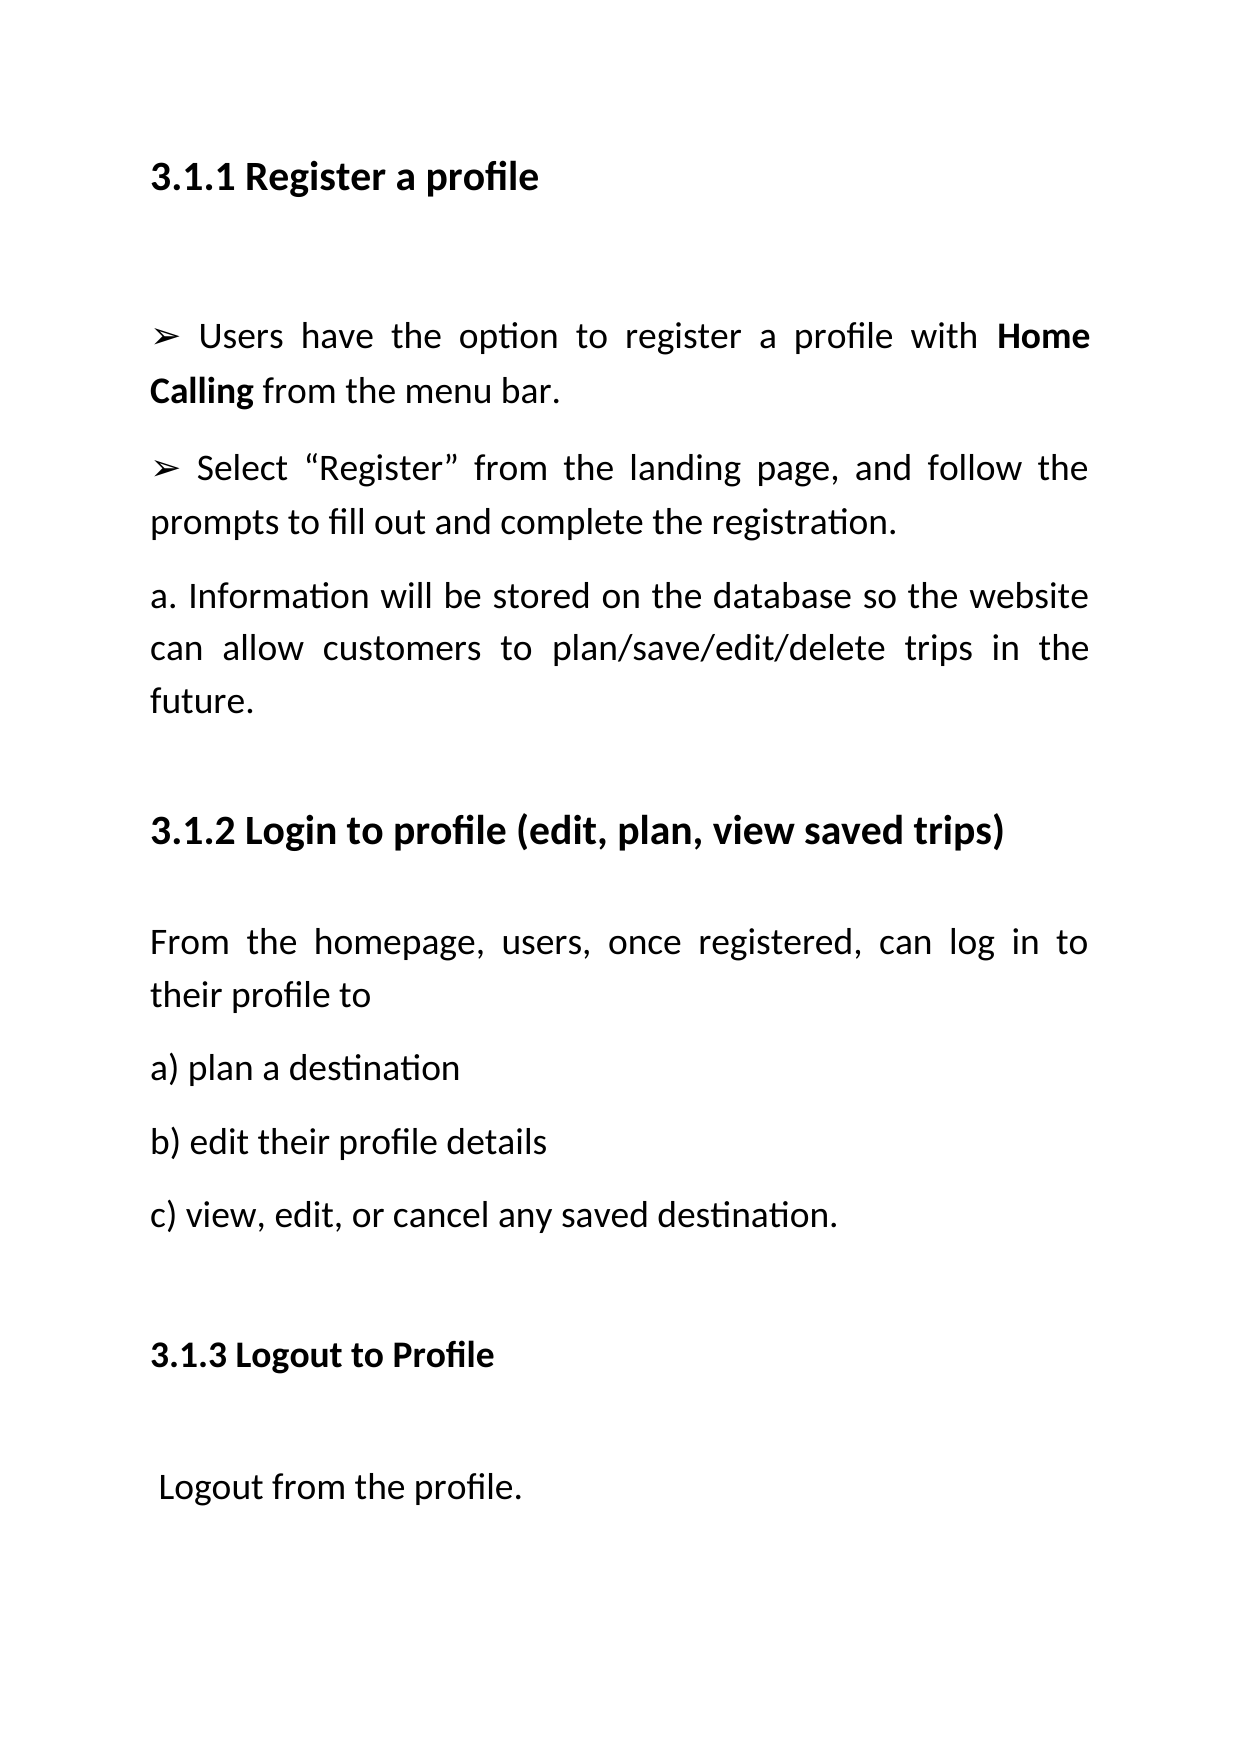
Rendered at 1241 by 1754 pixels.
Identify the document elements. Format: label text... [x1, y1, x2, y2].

text 3.1.1 Register a profile [150, 150, 1090, 201]
text a) plan a destination [150, 1044, 1090, 1090]
text c) view, edit, or cancel any saved destination. [150, 1191, 1090, 1237]
text ➢ Select “Register” from the landing page, and follow the prompts to fill out and complete the registration. [150, 440, 1090, 544]
text 3.1.3 Logout to Profile [150, 1331, 1090, 1377]
text 3.1.2 Login to profile (edit, plan, view saved trips) [150, 804, 1090, 854]
text b) edit their profile details [150, 1118, 1090, 1163]
text Logout from the profile. [150, 1463, 1090, 1509]
text ➢ Users have the option to register a profile with Home Calling from the menu bar. [150, 309, 1090, 412]
text From the homepage, users, once registered, can log in to their profile to [150, 883, 1090, 1016]
text a. Information will be stored on the database so the website can allow customers to plan/save/edit/delete trips in the future. [150, 572, 1090, 723]
